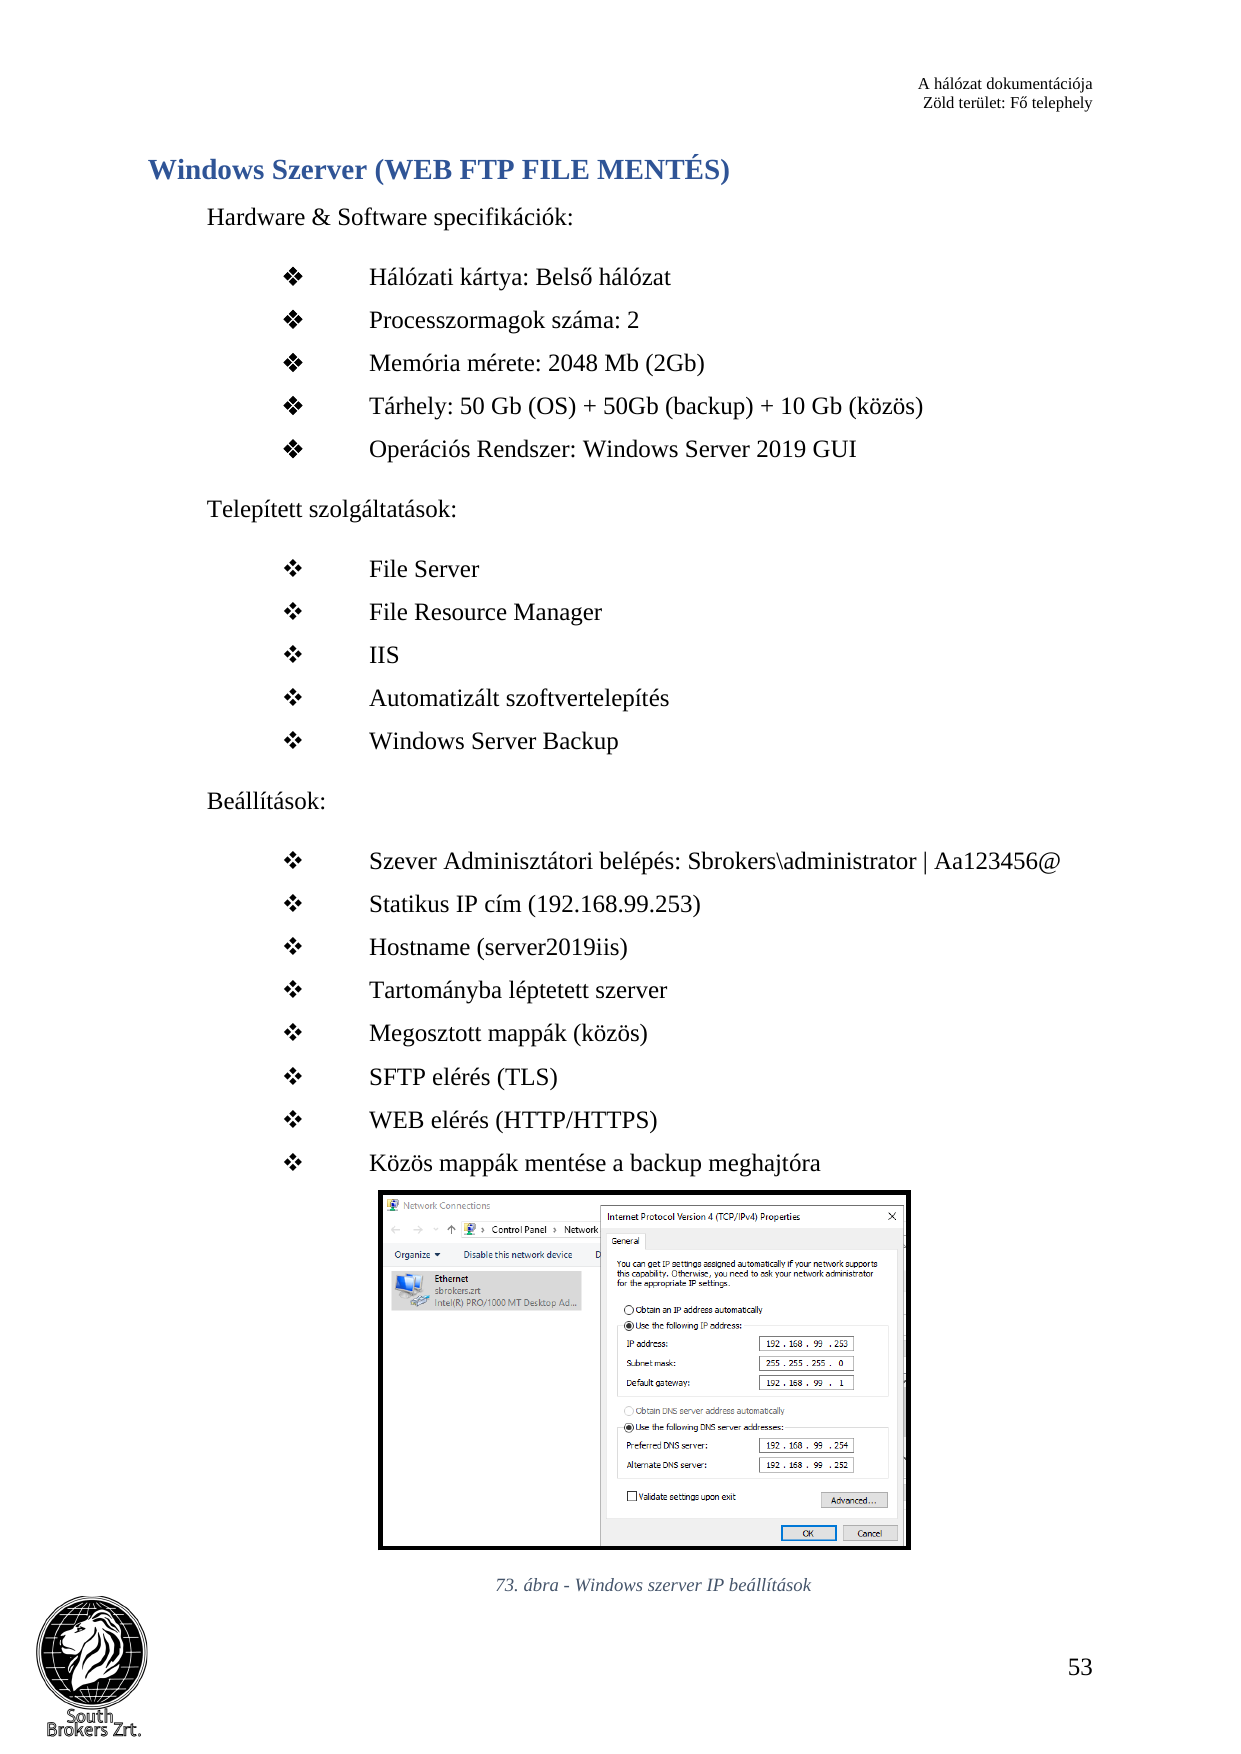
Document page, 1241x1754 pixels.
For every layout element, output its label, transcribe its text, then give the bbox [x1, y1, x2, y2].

list Automatizált szoftvertelepítés [223, 683, 1093, 712]
text Hardware & Software specifikációk: [148, 202, 1093, 231]
text Telepített szolgáltatások: [148, 494, 1093, 523]
list Tárhely: 50 Gb (OS) + 50Gb (backup) + 10 Gb (közös) [223, 391, 1093, 420]
list Processzormagok száma: 2 [223, 305, 1093, 334]
list Windows Server Backup [223, 726, 1093, 755]
list Szever Adminisztátori belépés: Sbrokers\administrator | Aa123456@ [223, 846, 1093, 875]
picture [383, 1195, 906, 1546]
list Operációs Rendszer: Windows Server 2019 GUI [223, 434, 1093, 463]
list IIS [223, 640, 1093, 669]
picture [36, 1596, 148, 1739]
list Tartományba léptetett szerver [223, 975, 1093, 1004]
list Hostname (server2019iis) [223, 932, 1093, 961]
text Beállítások: [148, 786, 1093, 815]
list WEB elérés (HTTP/HTTPS) [223, 1105, 1093, 1133]
list Statikus IP cím (192.168.99.253) [223, 889, 1093, 918]
list Közös mappák mentése a backup meghajtóra [223, 1148, 1093, 1177]
subtitle Windows Szerver (WEB FTP FILE MENTÉS) [148, 152, 1093, 185]
list File Server [223, 554, 1093, 583]
list Memória mérete: 2048 Mb (2Gb) [223, 348, 1093, 377]
list Hálózati kártya: Belső hálózat [223, 262, 1093, 291]
list Megosztott mappák (közös) [223, 1018, 1093, 1047]
list SFTP elérés (TLS) [223, 1062, 1093, 1090]
list File Resource Manager [223, 597, 1093, 626]
